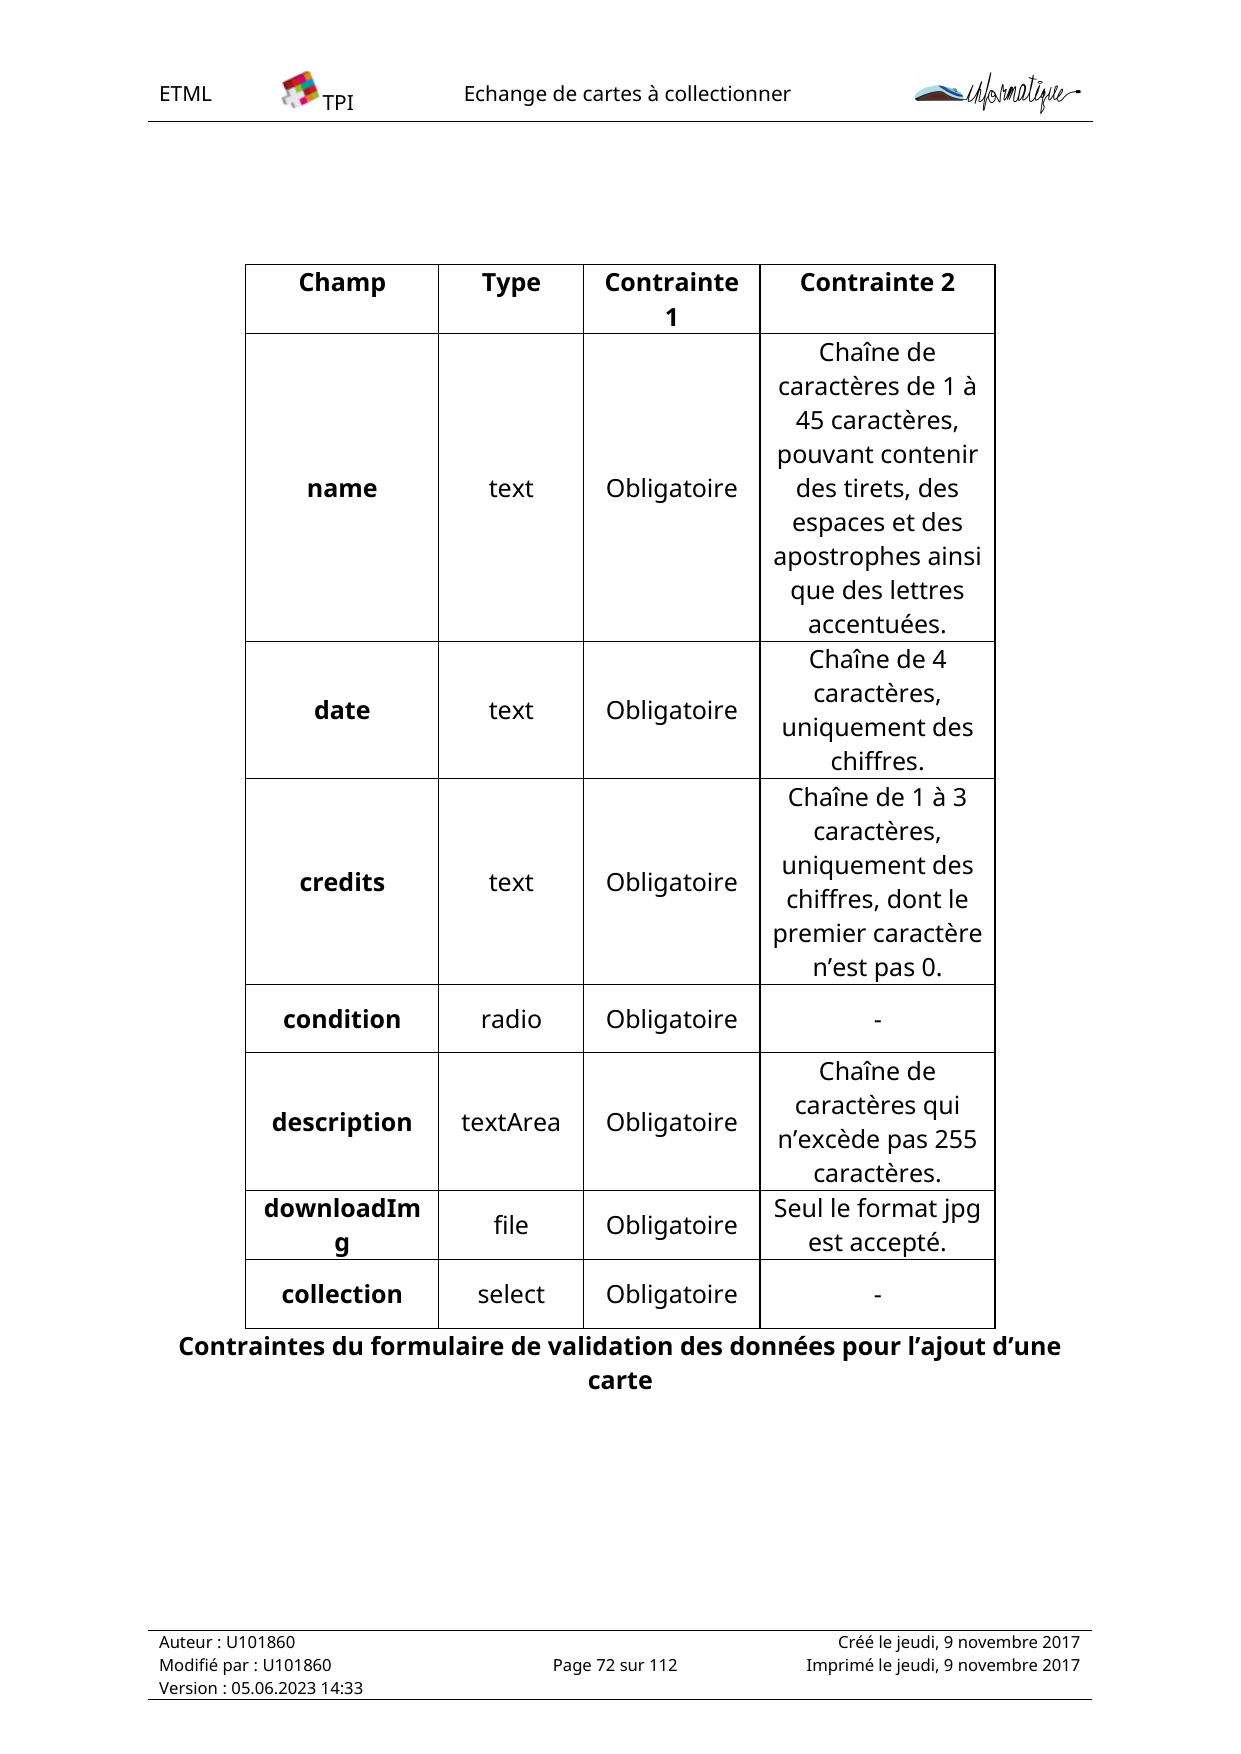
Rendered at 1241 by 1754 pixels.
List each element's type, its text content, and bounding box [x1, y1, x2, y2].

table_header Champ [246, 265, 438, 333]
table_cell text [439, 334, 583, 641]
text Contraintes du formulaire de validation des données pour l’ajout d’une carte [148, 327, 1092, 1397]
table_cell - [761, 985, 994, 1052]
table_cell Obligatoire [584, 642, 759, 778]
table_cell date [246, 642, 438, 778]
table_cell Obligatoire [584, 985, 759, 1052]
table_cell condition [246, 985, 438, 1052]
table_header Contrainte 2 [761, 265, 994, 333]
table_cell Obligatoire [584, 334, 759, 641]
table_cell Chaîne de 1 à 3 caractères, uniquement des chiffres, dont le premier caractère n’est pas 0. [761, 779, 994, 983]
table_header Contrainte 1 [584, 265, 759, 333]
table_cell select [439, 1260, 583, 1327]
table_cell Chaîne de 4 caractères, uniquement des chiffres. [761, 642, 994, 778]
table_cell Obligatoire [584, 1191, 759, 1259]
table_cell downloadImg [246, 1191, 438, 1259]
table_cell text [439, 642, 583, 778]
table_cell text [439, 779, 583, 983]
table_cell Chaîne de caractères qui n’excède pas 255 caractères. [761, 1053, 994, 1189]
table_cell Obligatoire [584, 1053, 759, 1189]
picture [276, 69, 323, 111]
table_cell collection [246, 1260, 438, 1327]
table_cell name [246, 334, 438, 641]
table_header Type [439, 265, 583, 333]
table_cell credits [246, 779, 438, 983]
table_cell - [761, 1260, 994, 1327]
table_cell Seul le format jpg est accepté. [761, 1191, 994, 1259]
table_cell radio [439, 985, 583, 1052]
table_cell Obligatoire [584, 1260, 759, 1327]
table_cell textArea [439, 1053, 583, 1189]
table_cell file [439, 1191, 583, 1259]
table_cell description [246, 1053, 438, 1189]
table_cell Obligatoire [584, 779, 759, 983]
table_cell Chaîne de caractères de 1 à 45 caractères, pouvant contenir des tirets, des espaces et des apostrophes ainsi que des lettres accentuées. [761, 334, 994, 641]
